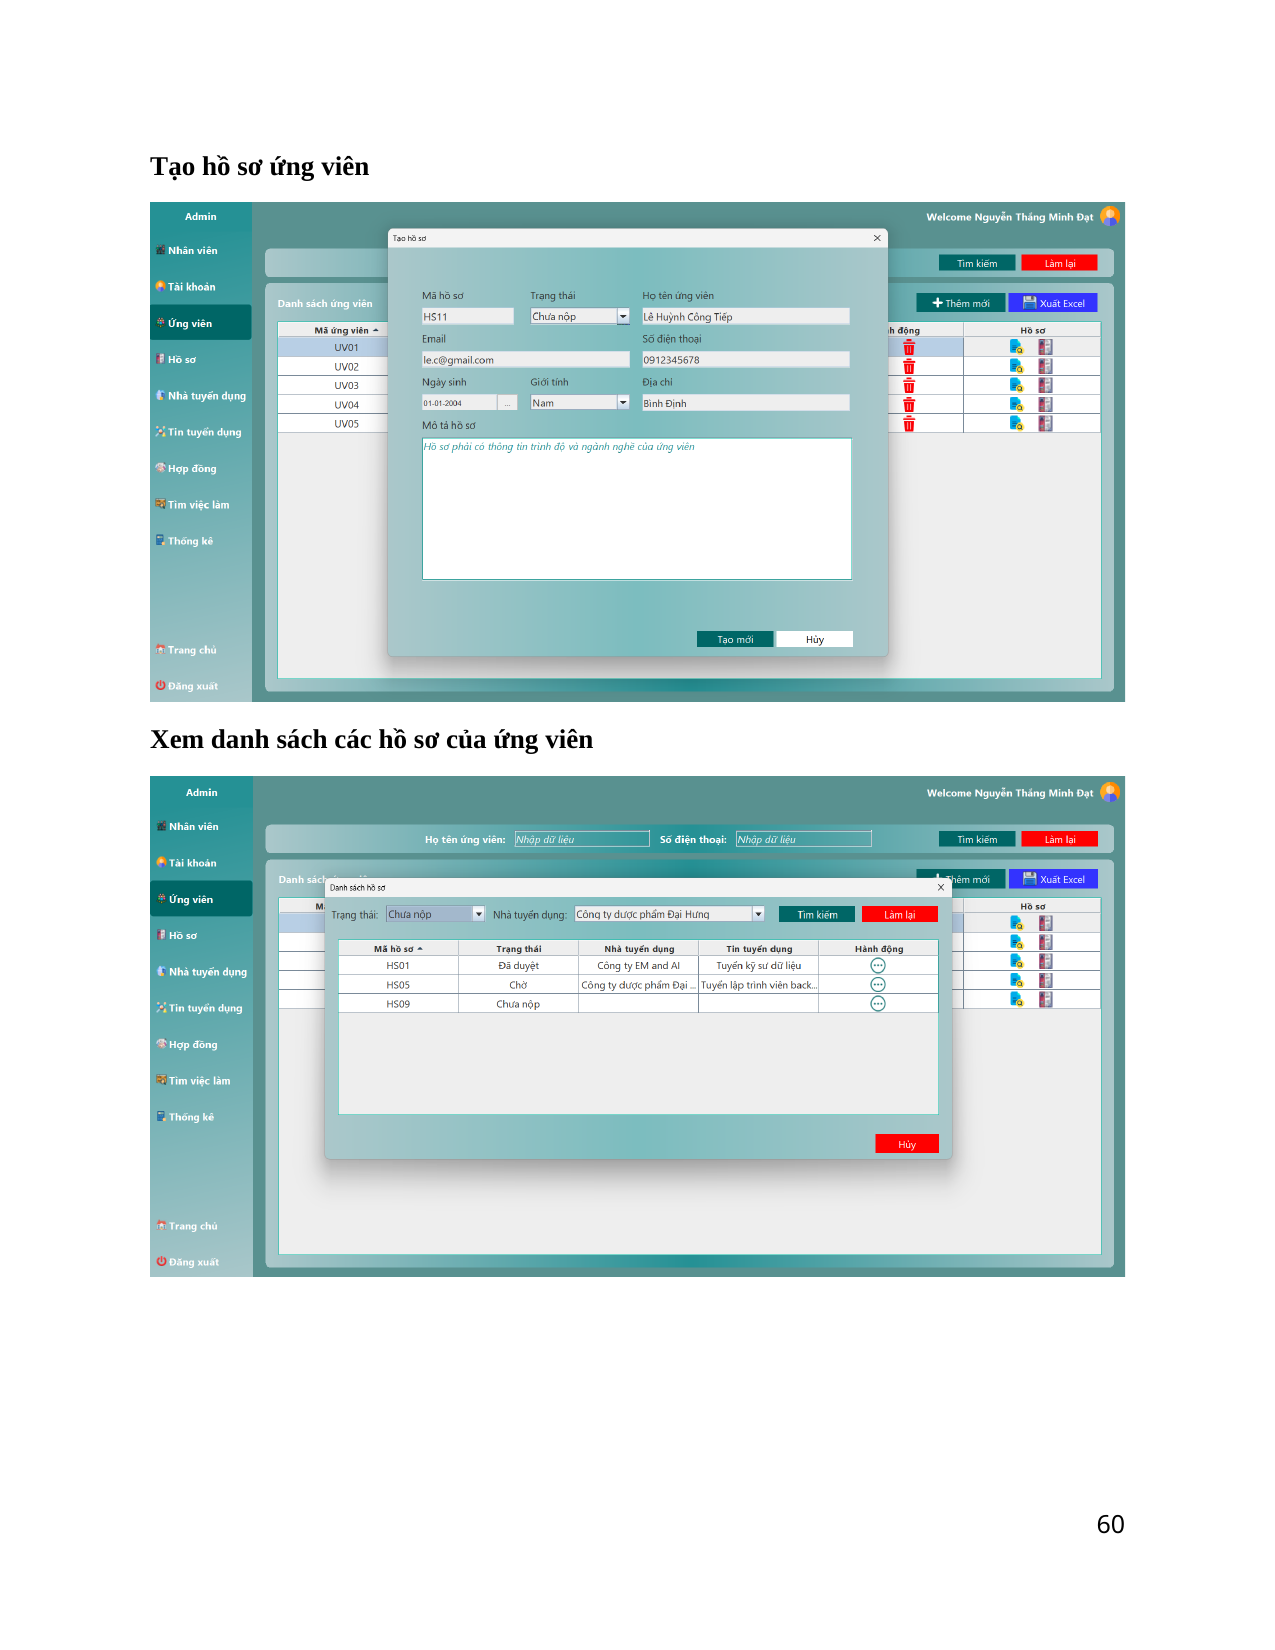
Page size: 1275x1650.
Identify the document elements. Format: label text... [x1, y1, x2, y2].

text Xem danh sách các hồ sơ của ứng viên [150, 724, 1125, 755]
picture [150, 776, 1125, 1277]
picture [150, 202, 1125, 702]
text Tạo hồ sơ ứng viên [150, 150, 1125, 181]
